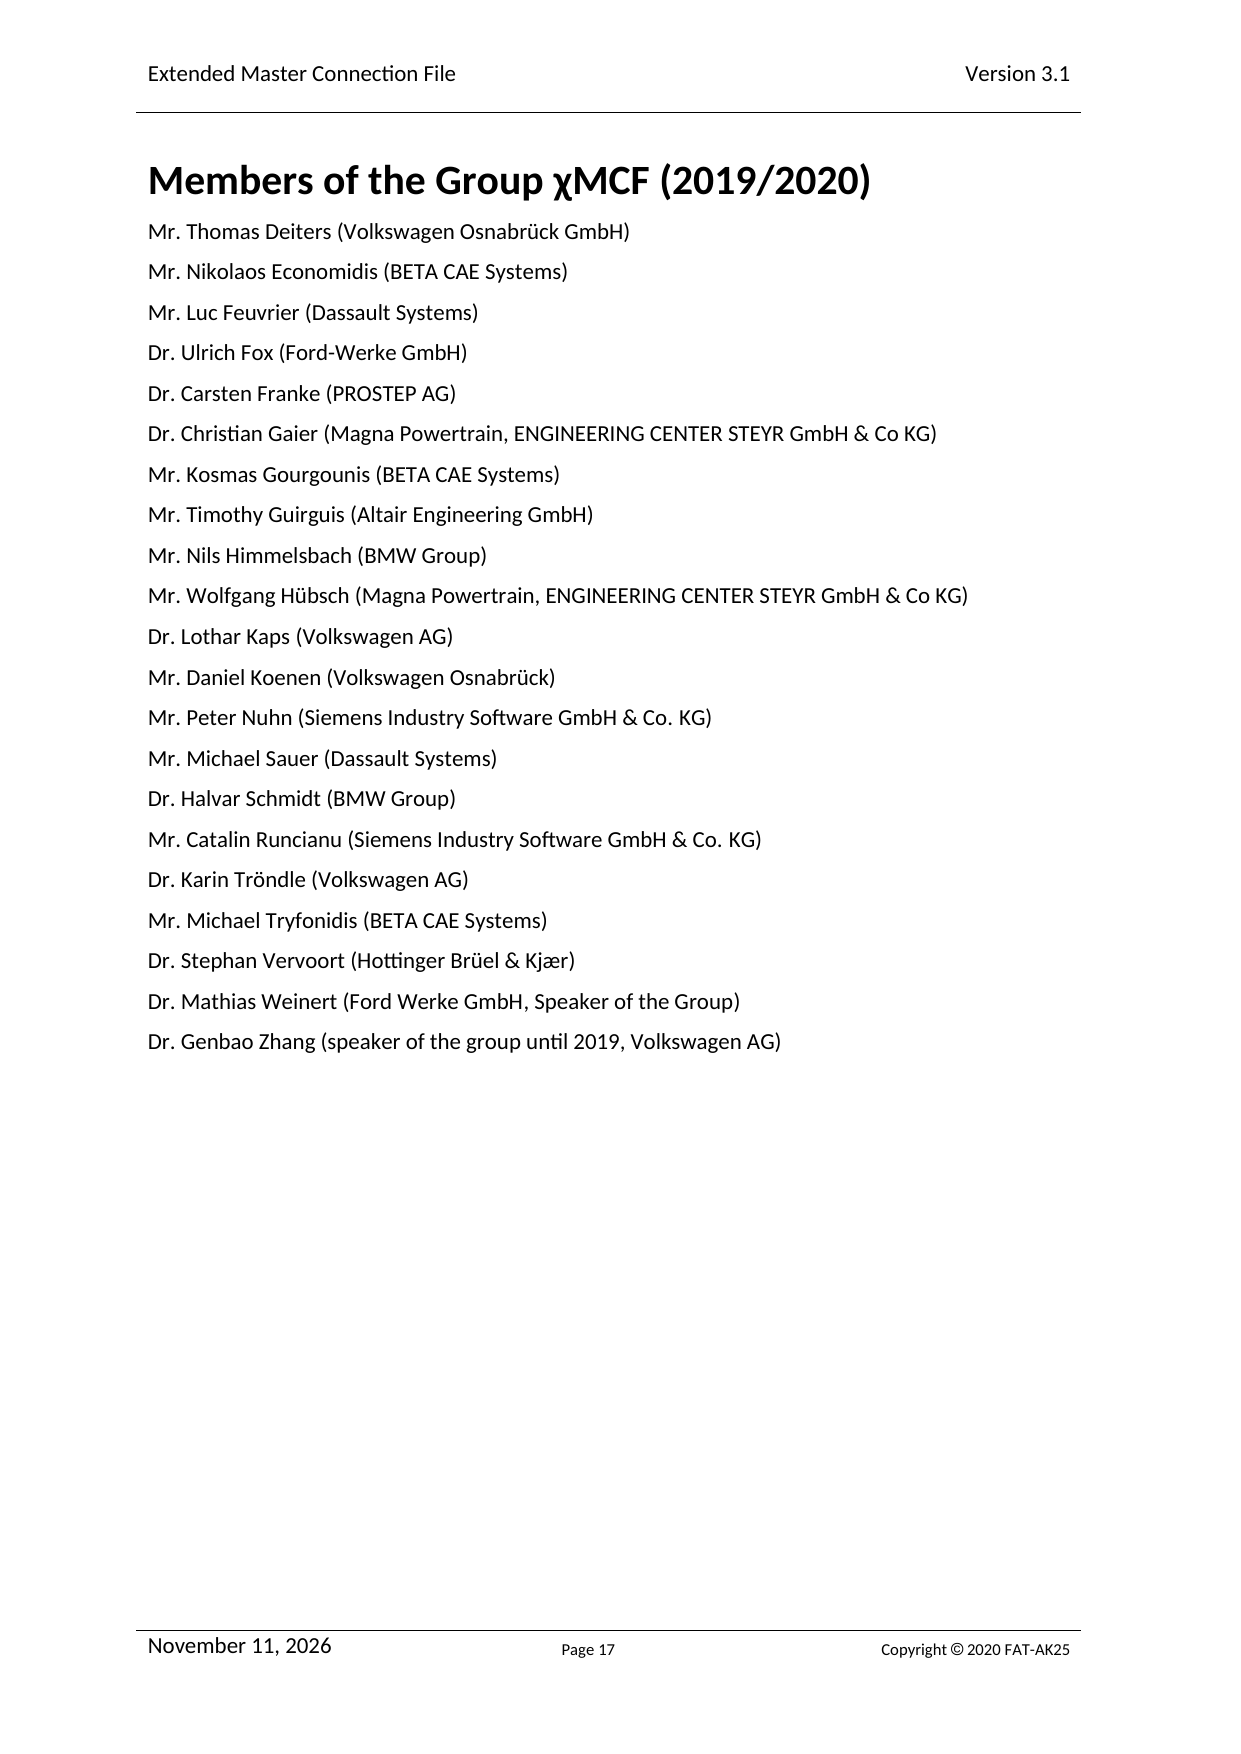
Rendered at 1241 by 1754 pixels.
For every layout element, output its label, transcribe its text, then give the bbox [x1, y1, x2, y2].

text Mr. Michael Tryfonidis (BETA CAE Systems) [148, 906, 1092, 934]
text Mr. Nikolaos Economidis (BETA CAE Systems) [148, 257, 1092, 286]
text Dr. Lothar Kaps (Volkswagen AG) [148, 622, 1092, 650]
text Dr. Karin Tröndle (Volkswagen AG) [148, 865, 1092, 893]
text Mr. Peter Nuhn (Siemens Industry Software GmbH & Co. KG) [148, 703, 1092, 731]
text Dr. Stephan Vervoort () [148, 946, 1092, 974]
text Members of the Group χMCF (/2020) [148, 154, 1092, 204]
text Dr. Genbao Zhang (speaker of the group until 2019, Volkswagen AG) [148, 1027, 1092, 1055]
text Dr. Carsten Franke (PROSTEP AG) [148, 379, 1092, 407]
text Dr. Mathias Weinert (Ford Werke GmbH) [148, 987, 1092, 1015]
text Mr. Daniel Koenen (Volkswagen Osnabrück) [148, 663, 1092, 691]
text Dr. Christian Gaier (Magna Powertrain, ENGINEERING CENTER STEYR GmbH & Co KG) [148, 419, 1092, 448]
